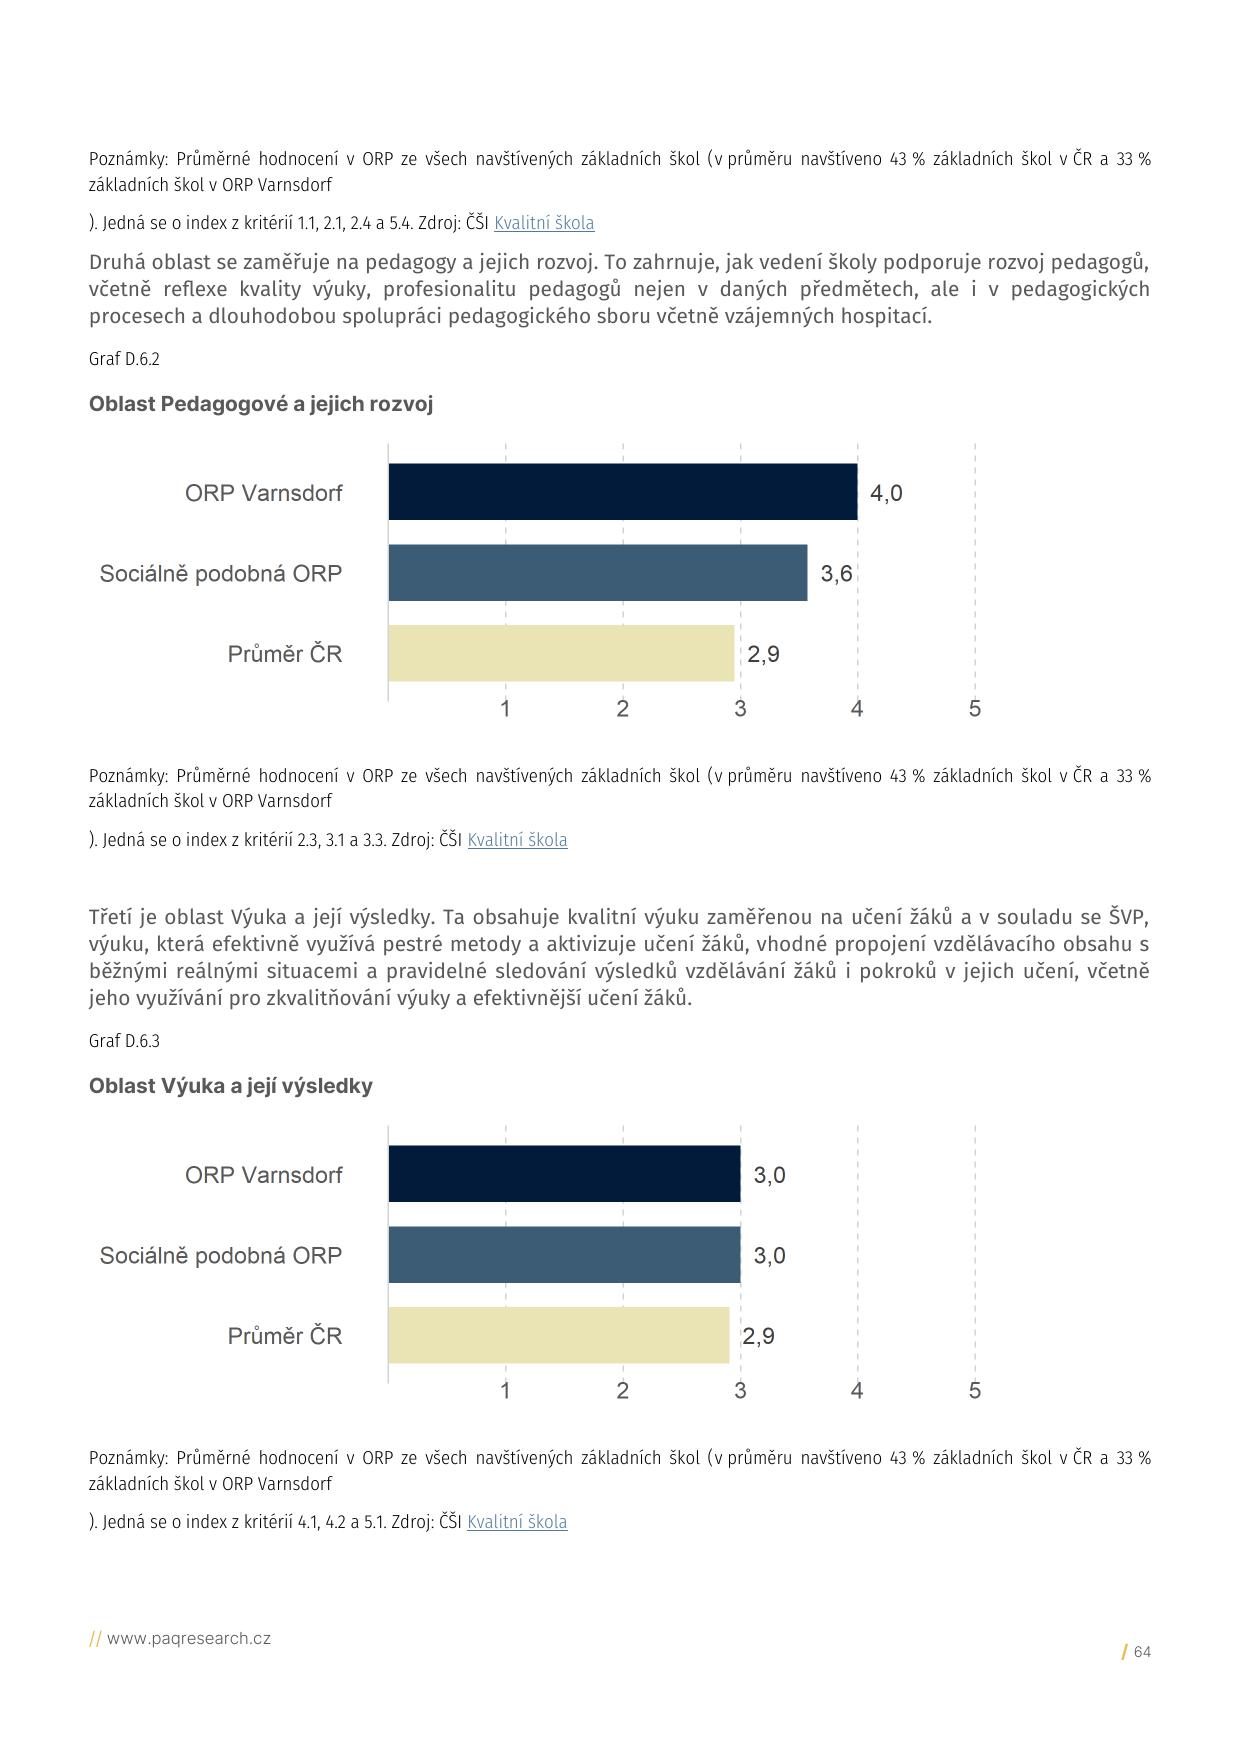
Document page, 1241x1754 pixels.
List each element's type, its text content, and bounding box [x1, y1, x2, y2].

text ). Jedná se o index z kritérií 2.3, 3.1 a 3.3. Zdroj: ČŠI Kvalitní škola [89, 829, 1152, 851]
text Poznámky: Průměrné hodnocení v ORP ze všech navštívených základních škol (v průměru navštíveno 43 % základních škol v ČR a 33 % základních škol v ORP Varnsdorf [89, 764, 1152, 813]
text Graf D.6.2 [89, 348, 1152, 370]
text ). Jedná se o index z kritérií 4.1, 4.2 a 5.1. Zdroj: ČŠI Kvalitní škola [89, 1511, 1152, 1533]
picture [88, 1098, 1139, 1430]
text ). Jedná se o index z kritérií 1.1, 2.1, 2.4 a 5.4. Zdroj: ČŠI Kvalitní škola [89, 212, 1152, 234]
text Druhá oblast se zaměřuje na pedagogy a jejich rozvoj. To zahrnuje, jak vedení školy podporuje rozvoj pedagogů, včetně reflexe kvality výuky, profesionalitu pedagogů nejen v daných předmětech, ale i v pedagogických procesech a dlouhodobou spolupráci pedagogického sboru včetně vzájemných hospitací. [89, 250, 1152, 329]
text Třetí je oblast Výuka a její výsledky. Ta obsahuje kvalitní výuku zaměřenou na učení žáků a v souladu se ŠVP, výuku, která efektivně využívá pestré metody a aktivizuje učení žáků, vhodné propojení vzdělávacího obsahu s běžnými reálnými situacemi a pravidelné sledování výsledků vzdělávání žáků i pokroků v jejich učení, včetně jeho využívání pro zkvalitňování výuky a efektivnější učení žáků. [89, 905, 1152, 1011]
text Graf D.6.3 [89, 1030, 1152, 1052]
picture [88, 416, 1139, 748]
text Oblast Pedagogové a jejich rozvoj [89, 386, 1152, 416]
text Oblast Výuka a její výsledky [89, 1068, 1152, 1098]
text Poznámky: Průměrné hodnocení v ORP ze všech navštívených základních škol (v průměru navštíveno 43 % základních škol v ČR a 33 % základních škol v ORP Varnsdorf [89, 148, 1152, 196]
text Poznámky: Průměrné hodnocení v ORP ze všech navštívených základních škol (v průměru navštíveno 43 % základních škol v ČR a 33 % základních škol v ORP Varnsdorf [89, 1447, 1152, 1495]
